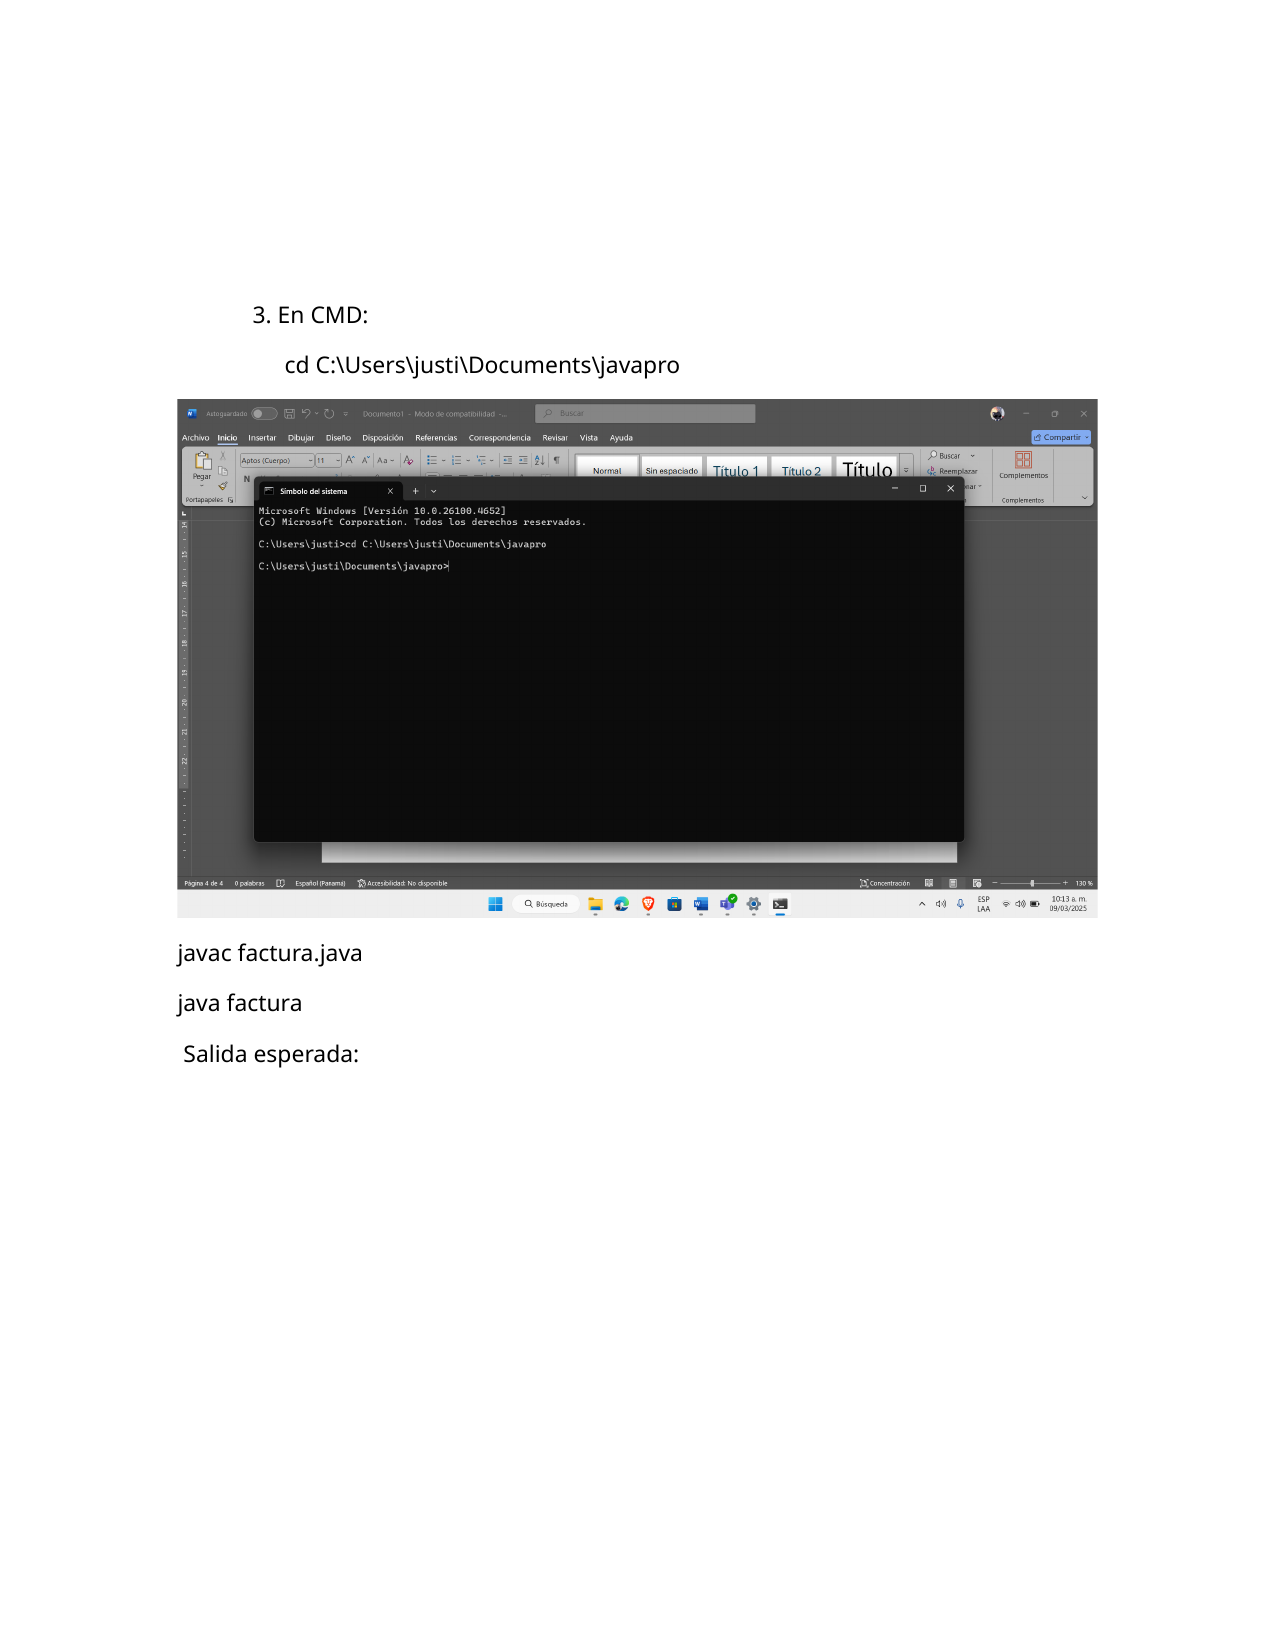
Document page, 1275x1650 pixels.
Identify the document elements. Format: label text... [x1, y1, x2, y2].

text javac factura.java [177, 937, 1098, 968]
picture [177, 399, 1098, 918]
text Salida esperada: [177, 1037, 1098, 1069]
text cd C:\Users\justi\Documents\javapro [177, 349, 1098, 381]
text 3. En CMD: [252, 299, 1098, 330]
text java factura [177, 987, 1098, 1018]
